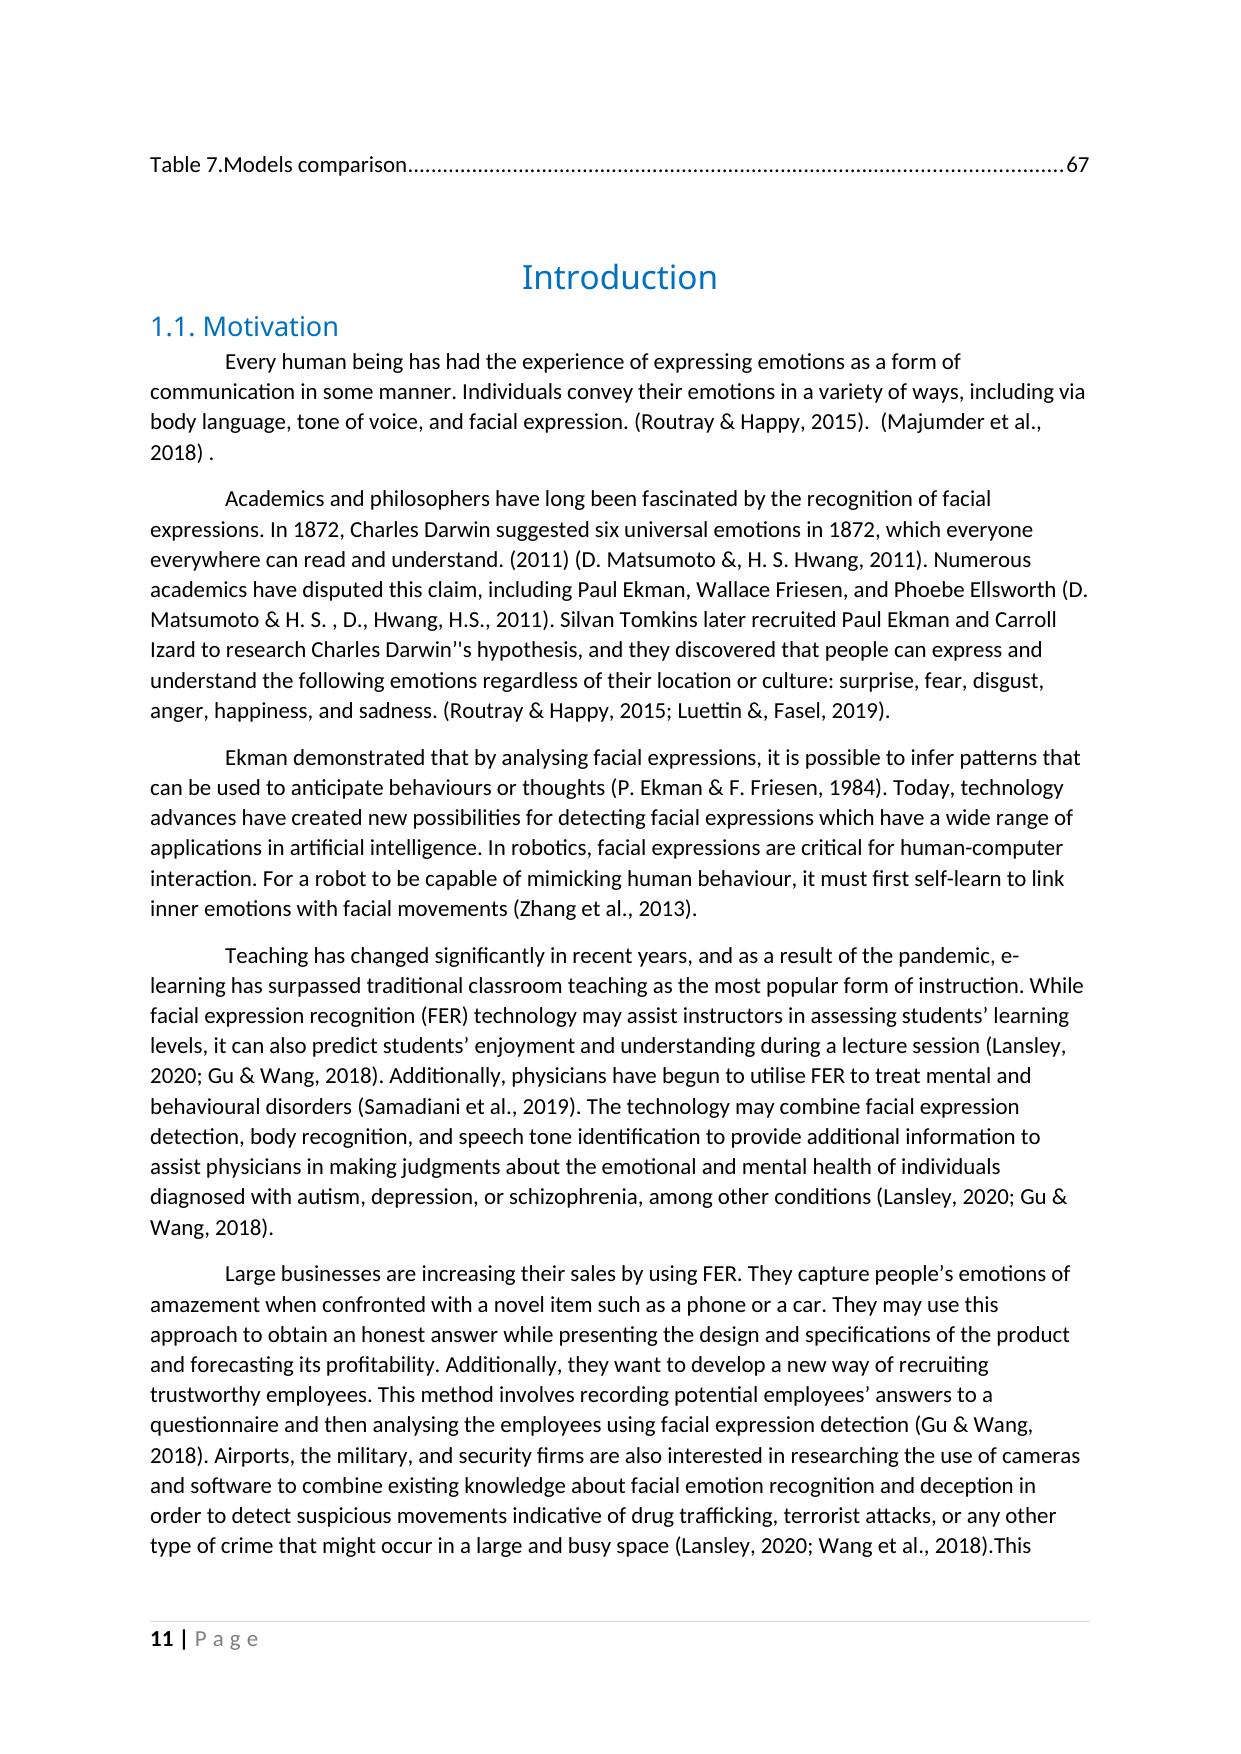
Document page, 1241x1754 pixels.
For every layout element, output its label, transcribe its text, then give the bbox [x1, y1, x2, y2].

text Table 7.Models comparison 67 [150, 150, 1090, 178]
text Ekman demonstrated that by analysing facial expressions, it is possible to infer patterns that can be used to anticipate behaviours or thoughts (P. Ekman & F. Friesen, 1984). Today, technology advances have created new possibilities for detecting facial expressions which have a wide range of applications in artificial intelligence. In robotics, facial expressions are critical for human-computer interaction. For a robot to be capable of mimicking human behaviour, it must first self-learn to link inner emotions with facial movements (Zhang et al., 2013). [150, 743, 1090, 922]
text Academics and philosophers have long been fascinated by the recognition of facial expressions. In 1872, Charles Darwin suggested six universal emotions in 1872, which everyone everywhere can read and understand. (2011) (D. Matsumoto &, H. S. Hwang, 2011). Numerous academics have disputed this claim, including Paul Ekman, Wallace Friesen, and Phoebe Ellsworth (D. Matsumoto & H. S. , D., Hwang, H.S., 2011). Silvan Tomkins later recruited Paul Ekman and Carroll Izard to research Charles Darwin’'s hypothesis, and they discovered that people can express and understand the following emotions regardless of their location or culture: surprise, fear, disgust, anger, happiness, and sadness. (Routray & Happy, 2015; Luettin &, Fasel, 2019). [150, 484, 1090, 724]
text Every human being has had the experience of expressing emotions as a form of communication in some manner. Individuals convey their emotions in a variety of ways, including via body language, tone of voice, and facial expression. (Routray & Happy, 2015). (Majumder et al., 2018) . [150, 347, 1090, 466]
subtitle Introduction [150, 254, 1090, 299]
subtitle 1.1. Motivation [150, 307, 1090, 344]
text Teaching has changed significantly in recent years, and as a result of the pandemic, e-learning has surpassed traditional classroom teaching as the most popular form of instruction. While facial expression recognition (FER) technology may assist instructors in assessing students’ learning levels, it can also predict students’ enjoyment and understanding during a lecture session (Lansley, 2020; Gu & Wang, 2018). Additionally, physicians have begun to utilise FER to treat mental and behavioural disorders (Samadiani et al., 2019). The technology may combine facial expression detection, body recognition, and speech tone identification to provide additional information to assist physicians in making judgments about the emotional and mental health of individuals diagnosed with autism, depression, or schizophrenia, among other conditions (Lansley, 2020; Gu & Wang, 2018). [150, 941, 1090, 1241]
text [150, 1259, 1090, 1559]
